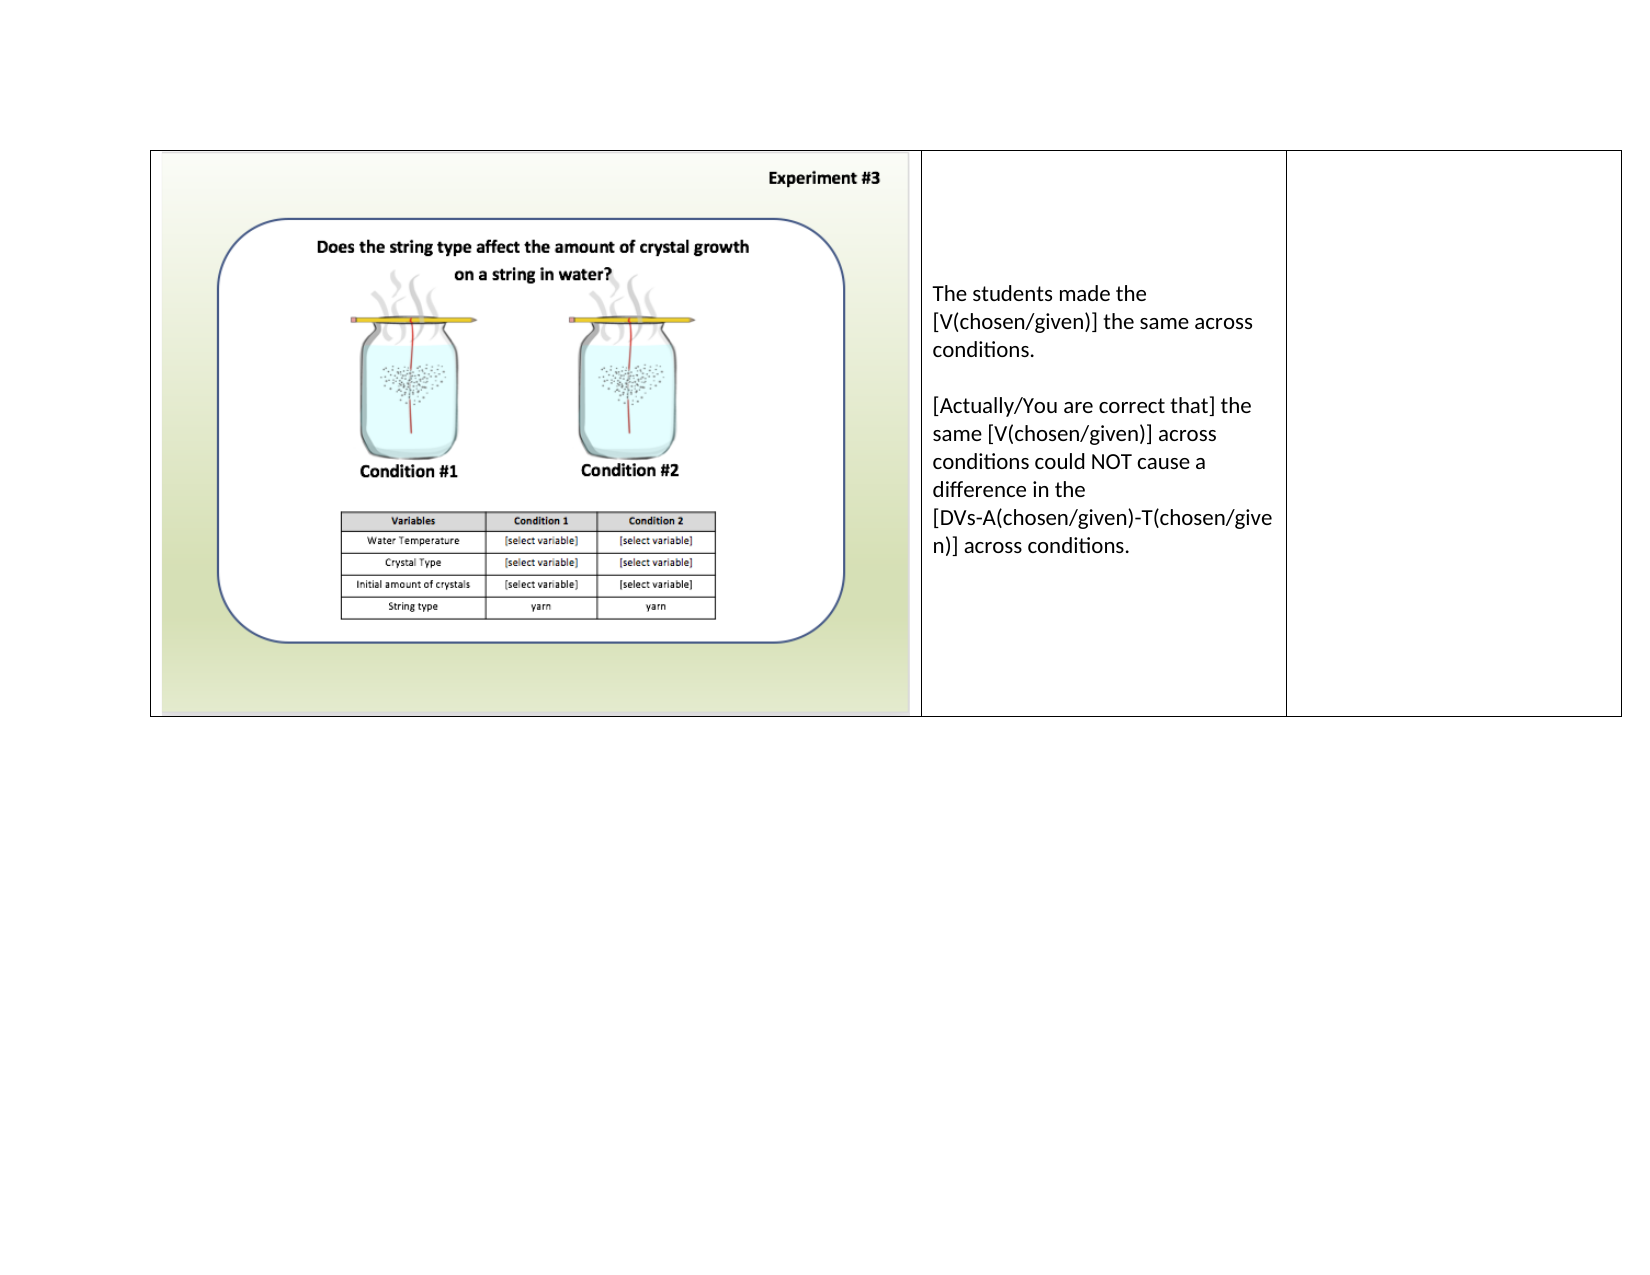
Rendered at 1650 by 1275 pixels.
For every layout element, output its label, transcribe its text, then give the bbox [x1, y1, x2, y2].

table_cell [151, 151, 161, 716]
table_cell The students made the [V(chosen/given)] the same across conditions. [Actually/You are correct that] the same [V(chosen/given)] across conditions could NOT cause a difference in the [DVs-A(chosen/given)-T(chosen/given)] across conditions. [922, 151, 1286, 716]
table_cell [910, 151, 921, 716]
table_cell [1287, 151, 1621, 716]
picture [161, 151, 910, 716]
